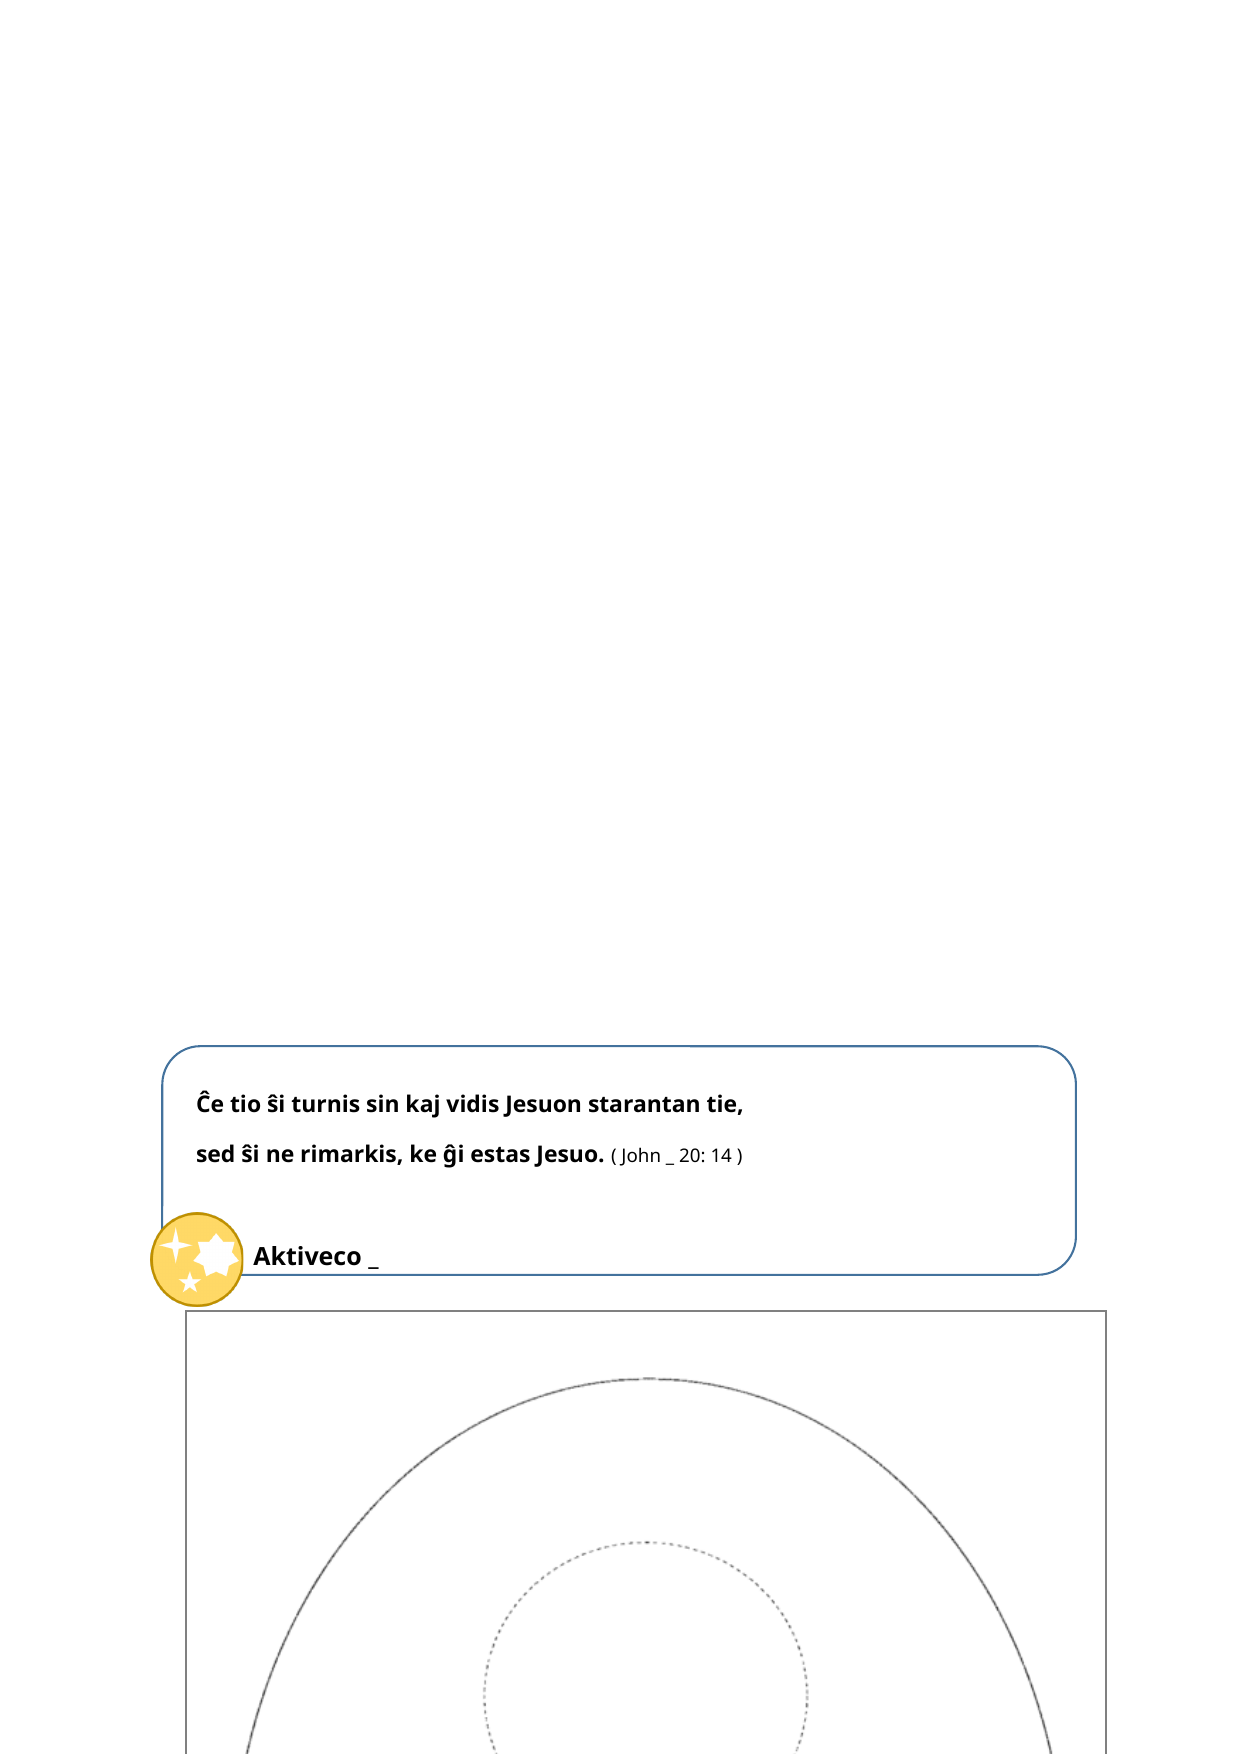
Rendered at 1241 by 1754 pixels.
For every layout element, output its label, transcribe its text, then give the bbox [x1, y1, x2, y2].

text Ĉe tio ŝi turnis sin kaj vidis Jesuon starantan tie, [150, 1088, 1090, 1119]
text Aktiveco _ [244, 1239, 1090, 1273]
picture [150, 1212, 244, 1307]
text sed ŝi ne rimarkis, ke ĝi estas Jesuo. ( John _ 20: 14 ) [150, 1138, 1090, 1169]
picture [187, 1312, 1105, 1754]
